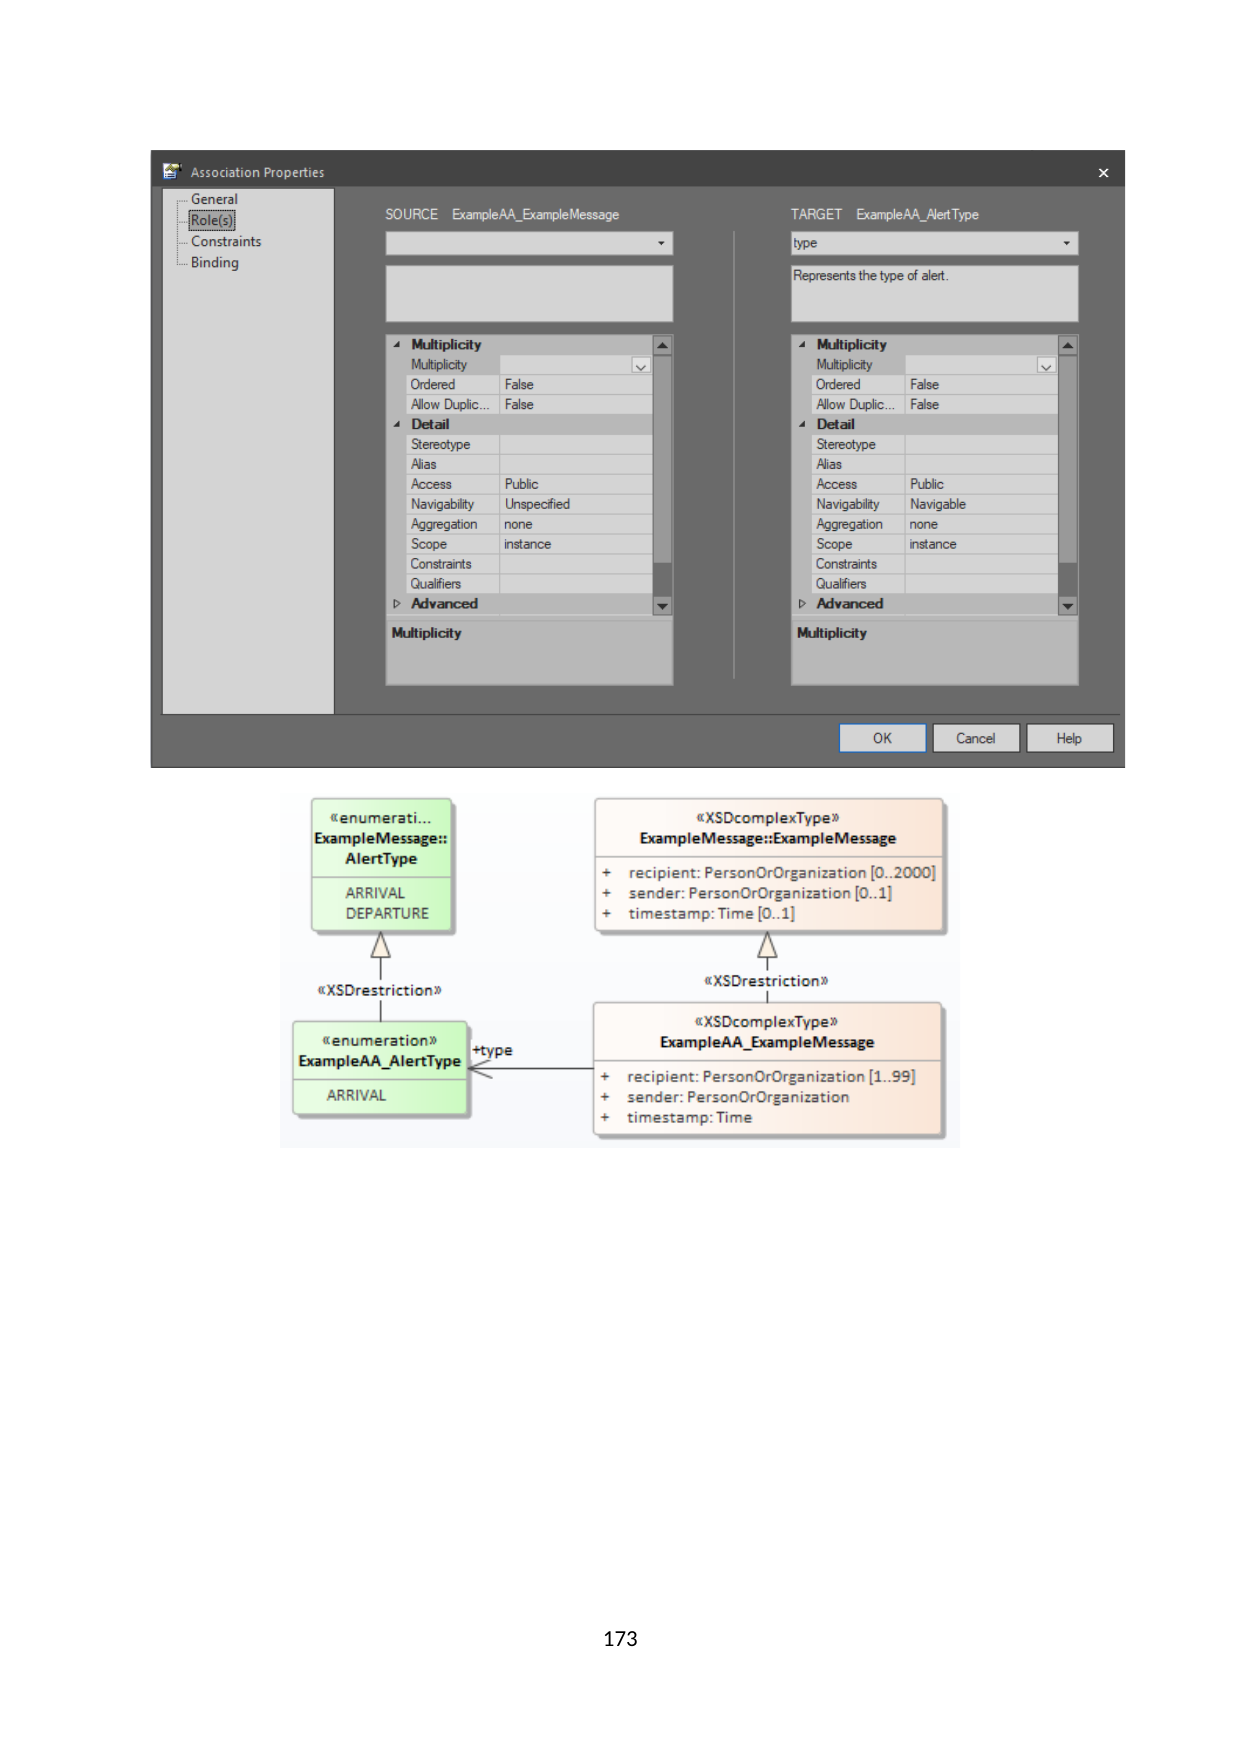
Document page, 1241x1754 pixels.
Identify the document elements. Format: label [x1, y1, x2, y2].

picture [280, 793, 961, 1148]
picture [150, 150, 1125, 768]
